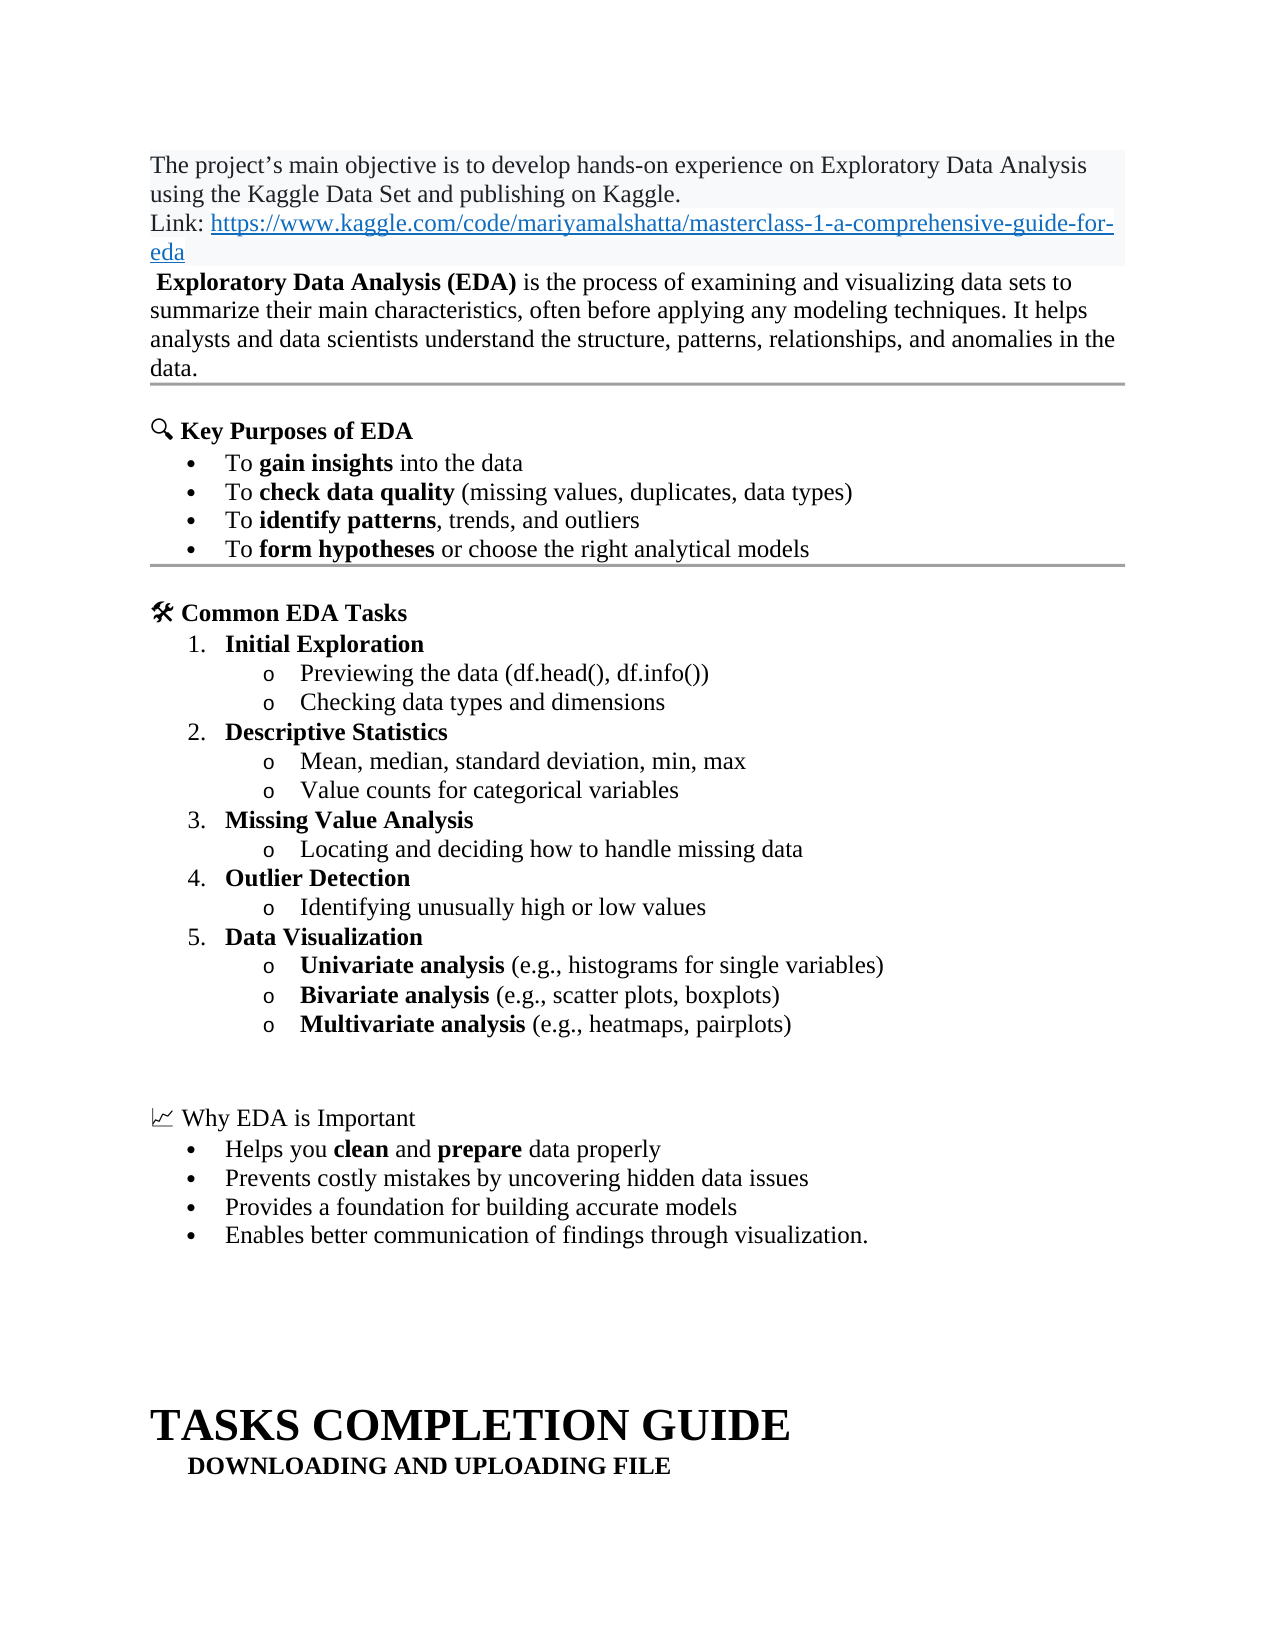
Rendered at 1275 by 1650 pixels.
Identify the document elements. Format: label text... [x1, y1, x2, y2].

list Univariate analysis (e.g., histograms for single variables) [262, 950, 1125, 980]
list Locating and deciding how to handle missing data [262, 834, 1125, 863]
list Enables better communication of findings through visualization. [187, 1220, 1125, 1249]
list To form hypotheses or choose the right analytical models [187, 534, 1125, 563]
list Bivariate analysis (e.g., scatter plots, boxplots) [262, 980, 1125, 1009]
list Descriptive Statistics [187, 717, 1125, 746]
list Missing Value Analysis [187, 805, 1125, 834]
list Checking data types and dimensions [262, 687, 1125, 717]
list Value counts for categorical variables [262, 775, 1125, 805]
list Initial Exploration [187, 629, 1125, 658]
list Mean, median, standard deviation, min, max [262, 746, 1125, 775]
text TASKS COMPLETION GUIDE [150, 1398, 1125, 1451]
list Multivariate analysis (e.g., heatmaps, pairplots) [262, 1009, 1125, 1039]
text DOWNLOADING AND UPLOADING FILE [187, 1451, 1125, 1480]
list Helps you clean and prepare data properly [187, 1134, 1125, 1163]
subtitle 🔍 Key Purposes of EDA [150, 413, 1125, 447]
list Provides a foundation for building accurate models [187, 1192, 1125, 1220]
list Data Visualization [187, 922, 1125, 950]
list To gain insights into the data [187, 448, 1125, 477]
text 📈 Why EDA is Important [150, 1099, 1125, 1133]
subtitle 🛠️ Common EDA Tasks [150, 594, 1125, 628]
list Outlier Detection [187, 863, 1125, 892]
text Exploratory Data Analysis (EDA) is the process of examining and visualizing data sets to summarize their main characteristics, often before applying any modeling techniques. It helps analysts and data scientists understand the structure, patterns, relationships, and anomalies in the data. [150, 267, 1125, 382]
text Link: https://www.kaggle.com/code/mariyamalshatta/masterclass-1-a-comprehensive-guide-for-eda [150, 208, 1125, 266]
list Prevents costly mistakes by uncovering hidden data issues [187, 1163, 1125, 1192]
list Identifying unusually high or low values [262, 892, 1125, 922]
list Previewing the data (df.head(), df.info()) [262, 658, 1125, 687]
text The project’s main objective is to develop hands-on experience on Exploratory Data Analysis using the Kaggle Data Set and publishing on Kaggle. [150, 150, 1125, 207]
list To check data quality (missing values, duplicates, data types) [187, 477, 1125, 505]
list To identify patterns, trends, and outliers [187, 505, 1125, 534]
